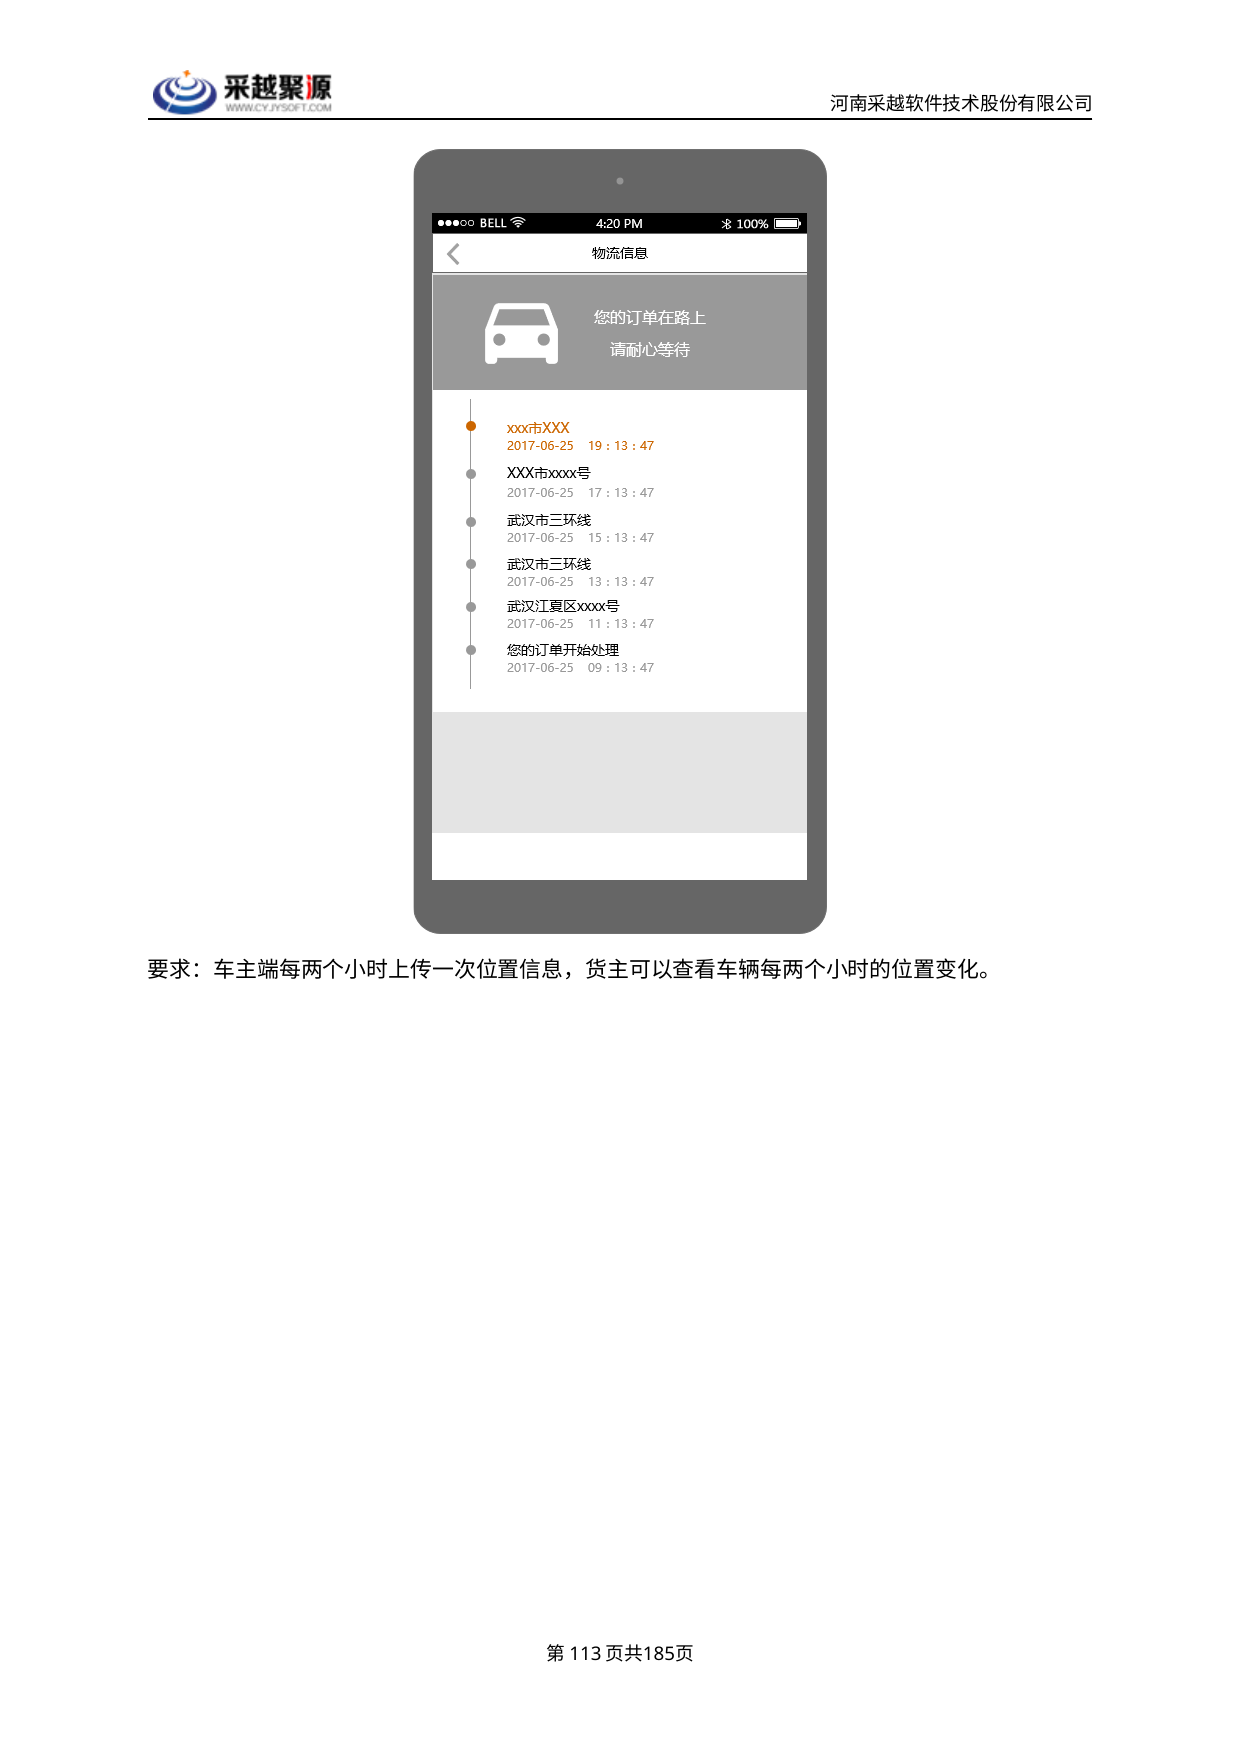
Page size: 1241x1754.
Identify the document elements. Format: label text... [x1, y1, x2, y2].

picture [413, 149, 827, 934]
picture [153, 70, 333, 118]
text 要求：车主端每两个小时上传一次位置信息，货主可以查看车辆每两个小时的位置变化。 [148, 938, 1092, 998]
